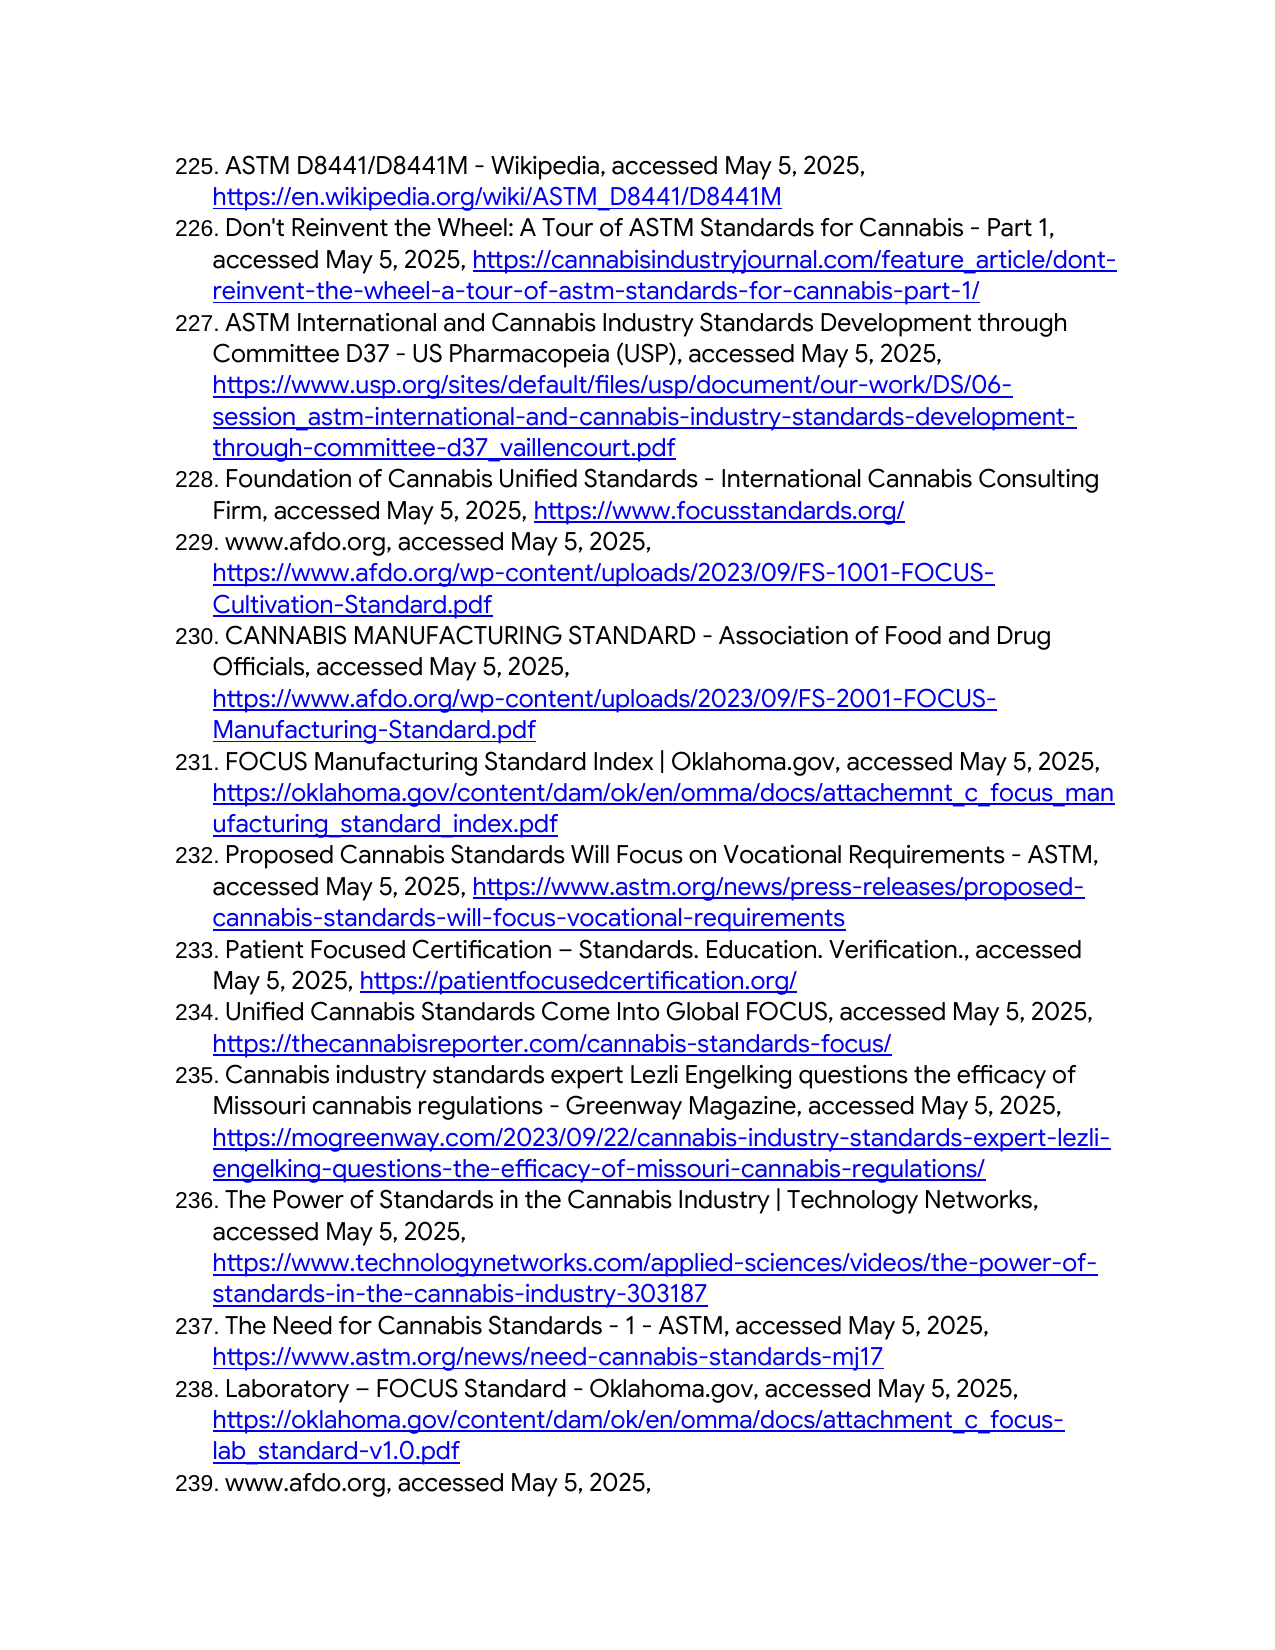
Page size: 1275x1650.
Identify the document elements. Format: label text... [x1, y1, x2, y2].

list Patient Focused Certification – Standards. Education. Verification., accessed May 5, 2025, https://patientfocusedcertification.org/ [175, 934, 1125, 997]
list The Power of Standards in the Cannabis Industry | Technology Networks, accessed May 5, 2025, https://www.technologynetworks.com/applied-sciences/videos/the-power-of-standards-in-the-cannabis-industry-303187 [175, 1185, 1125, 1310]
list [175, 1467, 1125, 1498]
list The Need for Cannabis Standards - 1 - ASTM, accessed May 5, 2025, https://www.astm.org/news/need-cannabis-standards-mj17 [175, 1310, 1125, 1373]
list ASTM D8441/D8441M - Wikipedia, accessed May 5, 2025, https://en.wikipedia.org/wiki/ASTM_D8441/D8441M [175, 150, 1125, 213]
list ASTM International and Cannabis Industry Standards Development through Committee D37 - US Pharmacopeia (USP), accessed May 5, 2025, https://www.usp.org/sites/default/files/usp/document/our-work/DS/06-session_astm-international-and-cannabis-industry-standards-development-through-committee-d37_vaillencourt.pdf [175, 307, 1125, 463]
list FOCUS Manufacturing Standard Index | Oklahoma.gov, accessed May 5, 2025, https://oklahoma.gov/content/dam/ok/en/omma/docs/attachemnt_c_focus_manufacturing_standard_index.pdf [175, 746, 1125, 840]
list Don't Reinvent the Wheel: A Tour of ASTM Standards for Cannabis - Part 1, accessed May 5, 2025, https://cannabisindustryjournal.com/feature_article/dont-reinvent-the-wheel-a-tour-of-astm-standards-for-cannabis-part-1/ [175, 213, 1125, 307]
list CANNABIS MANUFACTURING STANDARD - Association of Food and Drug Officials, accessed May 5, 2025, https://www.afdo.org/wp-content/uploads/2023/09/FS-2001-FOCUS-Manufacturing-Standard.pdf [175, 620, 1125, 746]
list Proposed Cannabis Standards Will Focus on Vocational Requirements - ASTM, accessed May 5, 2025, https://www.astm.org/news/press-releases/proposed-cannabis-standards-will-focus-vocational-requirements [175, 840, 1125, 934]
list Cannabis industry standards expert Lezli Engelking questions the efficacy of Missouri cannabis regulations - Greenway Magazine, accessed May 5, 2025, https://mogreenway.com/2023/09/22/cannabis-industry-standards-expert-lezli-engelking-questions-the-efficacy-of-missouri-cannabis-regulations/ [175, 1059, 1125, 1185]
list www.afdo.org, accessed May 5, 2025, https://www.afdo.org/wp-content/uploads/2023/09/FS-1001-FOCUS-Cultivation-Standard.pdf [175, 526, 1125, 620]
list Foundation of Cannabis Unified Standards - International Cannabis Consulting Firm, accessed May 5, 2025, https://www.focusstandards.org/ [175, 463, 1125, 526]
list Laboratory – FOCUS Standard - Oklahoma.gov, accessed May 5, 2025, https://oklahoma.gov/content/dam/ok/en/omma/docs/attachment_c_focus-lab_standard-v1.0.pdf [175, 1373, 1125, 1467]
list Unified Cannabis Standards Come Into Global FOCUS, accessed May 5, 2025, https://thecannabisreporter.com/cannabis-standards-focus/ [175, 997, 1125, 1059]
